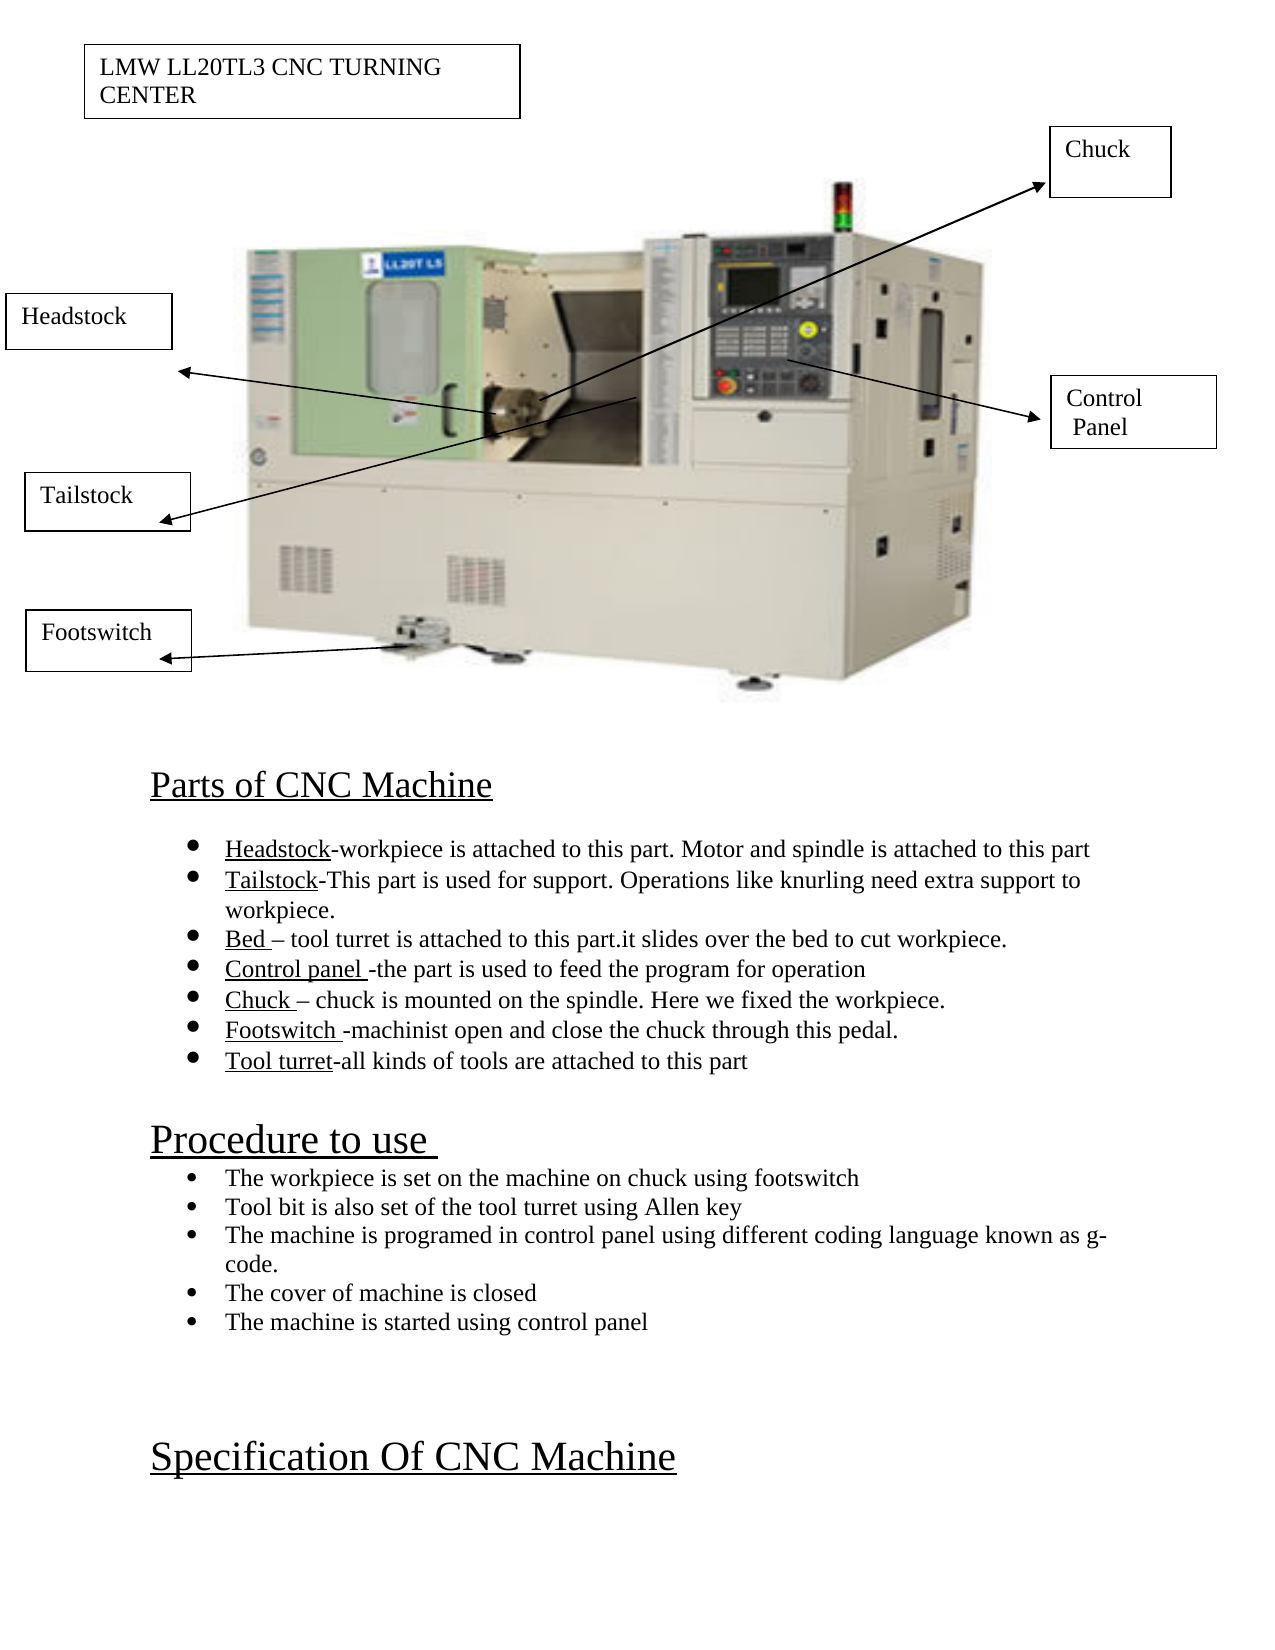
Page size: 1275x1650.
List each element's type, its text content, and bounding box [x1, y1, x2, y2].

list The machine is programed in control panel using different coding language known as g-code. [187, 1220, 1125, 1278]
text Procedure to use [150, 1115, 1125, 1163]
list Bed – tool turret is attached to this part.it slides over the bed to cut workpiece. [187, 924, 1125, 954]
list Tool bit is also set of the tool turret using Allen key [187, 1192, 1125, 1220]
list Tailstock-This part is used for support. Operations like knurling need extra support to workpiece. [187, 865, 1125, 924]
list The workpiece is set on the machine on chuck using footswitch [187, 1163, 1125, 1192]
list Control panel -the part is used to feed the program for operation [187, 954, 1125, 985]
list The machine is started using control panel [187, 1307, 1125, 1335]
list Chuck – chuck is mounted on the spindle. Here we fixed the workpiece. [187, 985, 1125, 1016]
list Tool turret-all kinds of tools are attached to this part [187, 1046, 1125, 1077]
list Footswitch -machinist open and close the chuck through this pedal. [187, 1016, 1125, 1046]
text Parts of CNC Machine [150, 762, 1125, 805]
list Headstock-workpiece is attached to this part. Motor and spindle is attached to this part [187, 834, 1125, 865]
text Specification Of CNC Machine [150, 1431, 1125, 1479]
picture [150, 178, 1072, 705]
list The cover of machine is closed [187, 1278, 1125, 1307]
